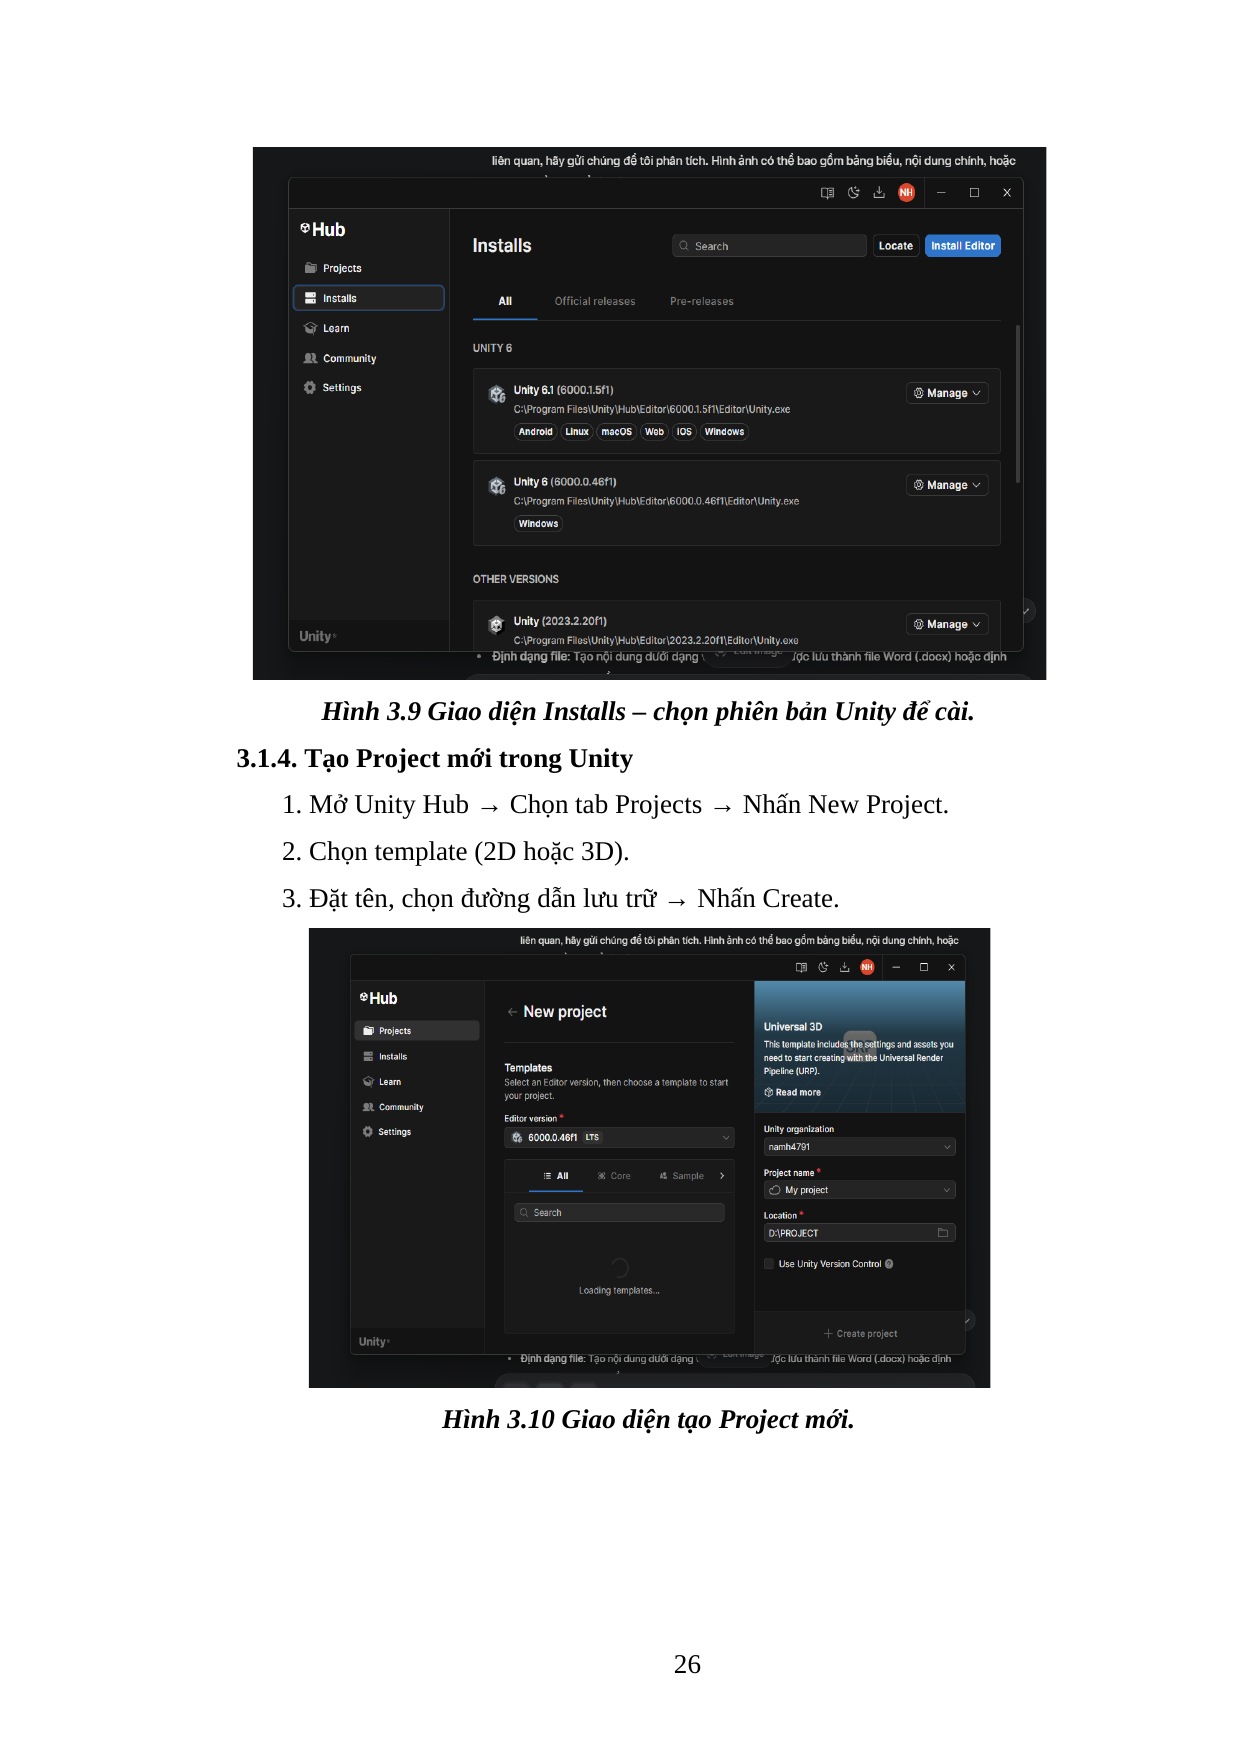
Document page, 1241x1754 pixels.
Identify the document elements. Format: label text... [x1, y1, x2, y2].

picture [252, 147, 1047, 680]
picture [308, 928, 991, 1388]
text 1. Mở Unity Hub → Chọn tab Projects → Nhấn New Project. [207, 788, 1092, 819]
text 3. Đặt tên, chọn đường dẫn lưu trữ → Nhấn Create. [207, 882, 1092, 913]
text 2. Chọn template (2D hoặc 3D). [207, 835, 1092, 866]
subtitle 3.1.4. Tạo Project mới trong Unity [207, 742, 1092, 773]
